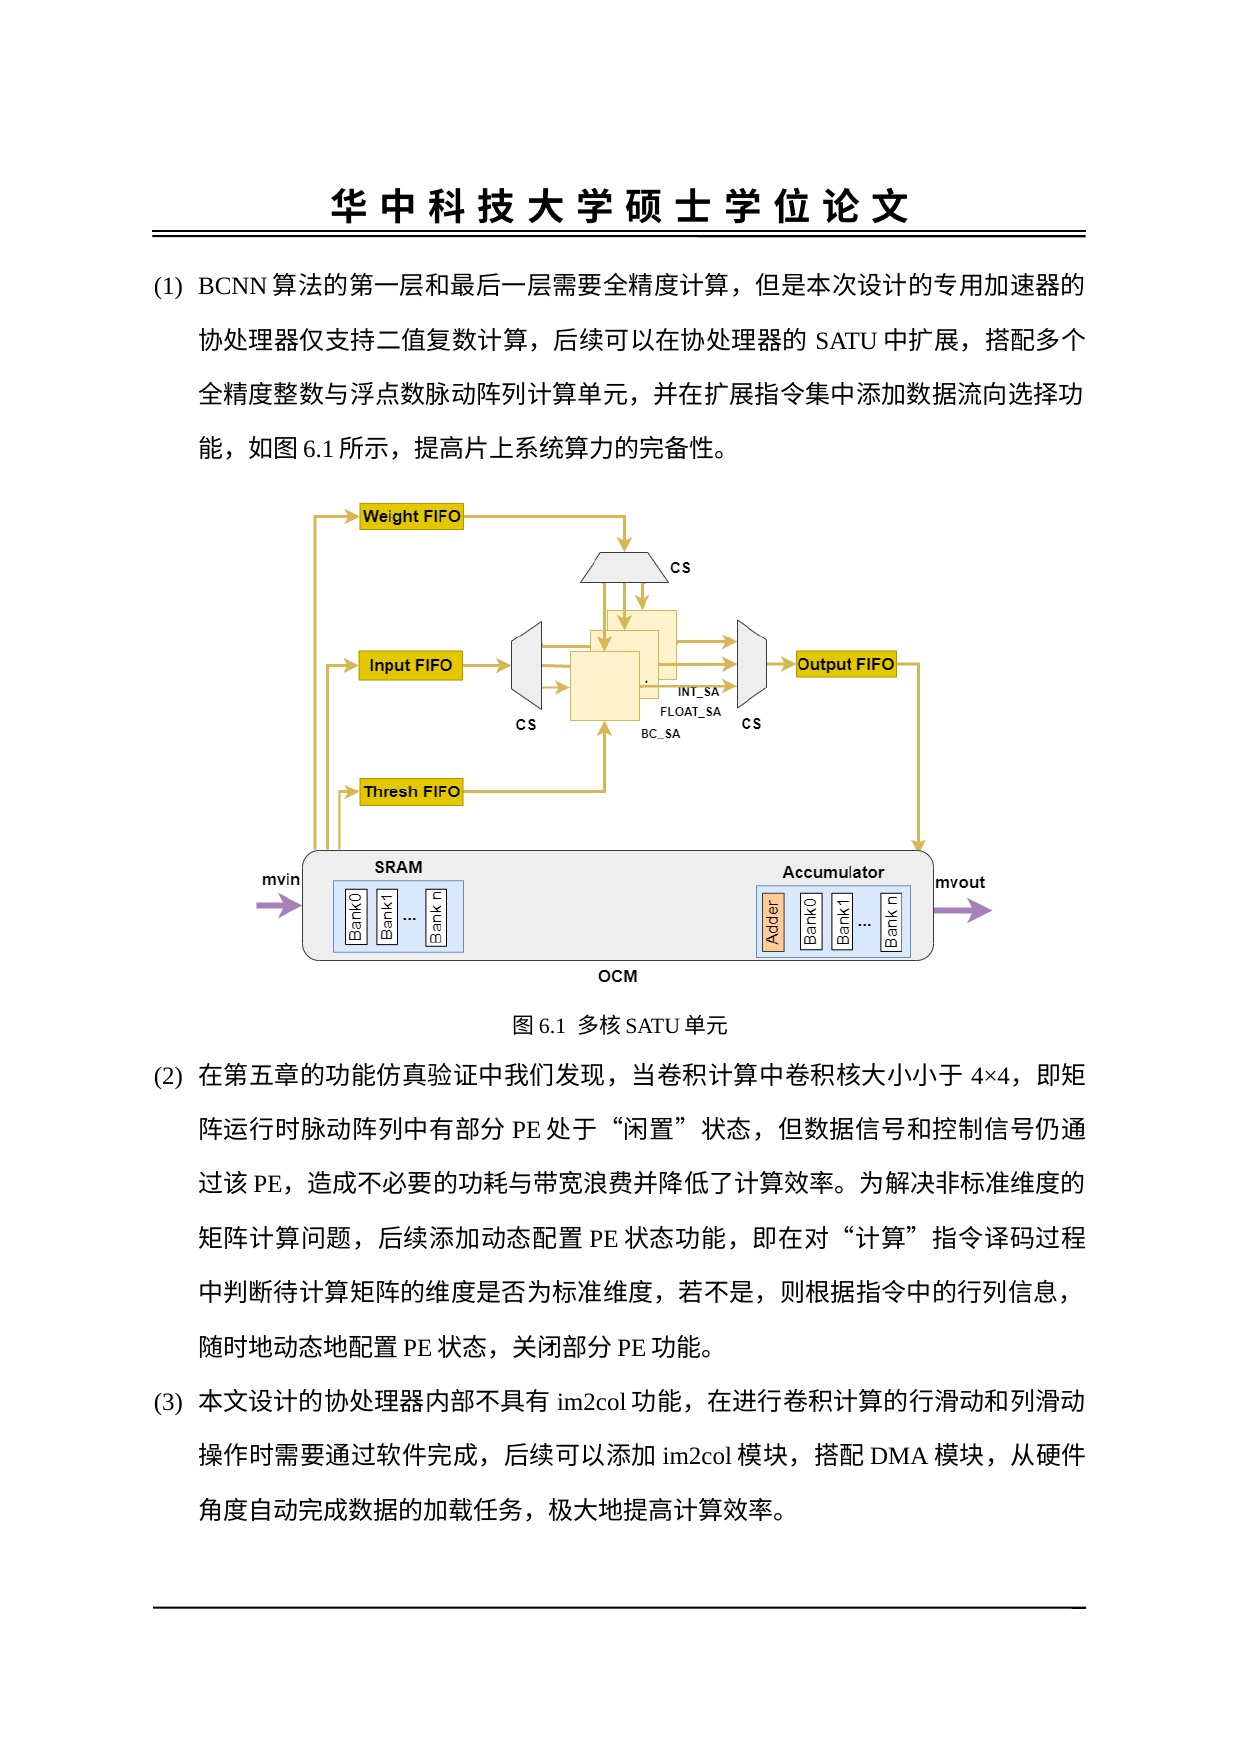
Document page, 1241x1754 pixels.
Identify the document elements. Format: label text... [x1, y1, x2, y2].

list BCNN算法的第一层和最后一层需要全精度计算，但是本次设计的专用加速器的协处理器仅支持二值复数计算，后续可以在协处理器的SATU中扩展，搭配多个全精度整数与浮点数脉动阵列计算单元，并在扩展指令集中添加数据流向选择功能，如图6.1所示，提高片上系统算力的完备性。 [153, 266, 1087, 465]
list 本文设计的协处理器内部不具有im2col功能，在进行卷积计算的行滑动和列滑动操作时需要通过软件完成，后续可以添加im2col模块，搭配DMA模块，从硬件角度自动完成数据的加载任务，极大地提高计算效率。 [153, 1381, 1087, 1526]
text 图6.1 多核SATU单元 [153, 1008, 1087, 1039]
picture [237, 483, 1004, 994]
list 在第五章的功能仿真验证中我们发现，当卷积计算中卷积核大小小于4×4，即矩阵运行时脉动阵列中有部分PE处于“闲置”状态，但数据信号和控制信号仍通过该PE，造成不必要的功耗与带宽浪费并降低了计算效率。为解决非标准维度的矩阵计算问题，后续添加动态配置PE状态功能，即在对“计算”指令译码过程中判断待计算矩阵的维度是否为标准维度，若不是，则根据指令中的行列信息，随时地动态地配置PE状态，关闭部分PE功能。 [153, 1055, 1087, 1363]
